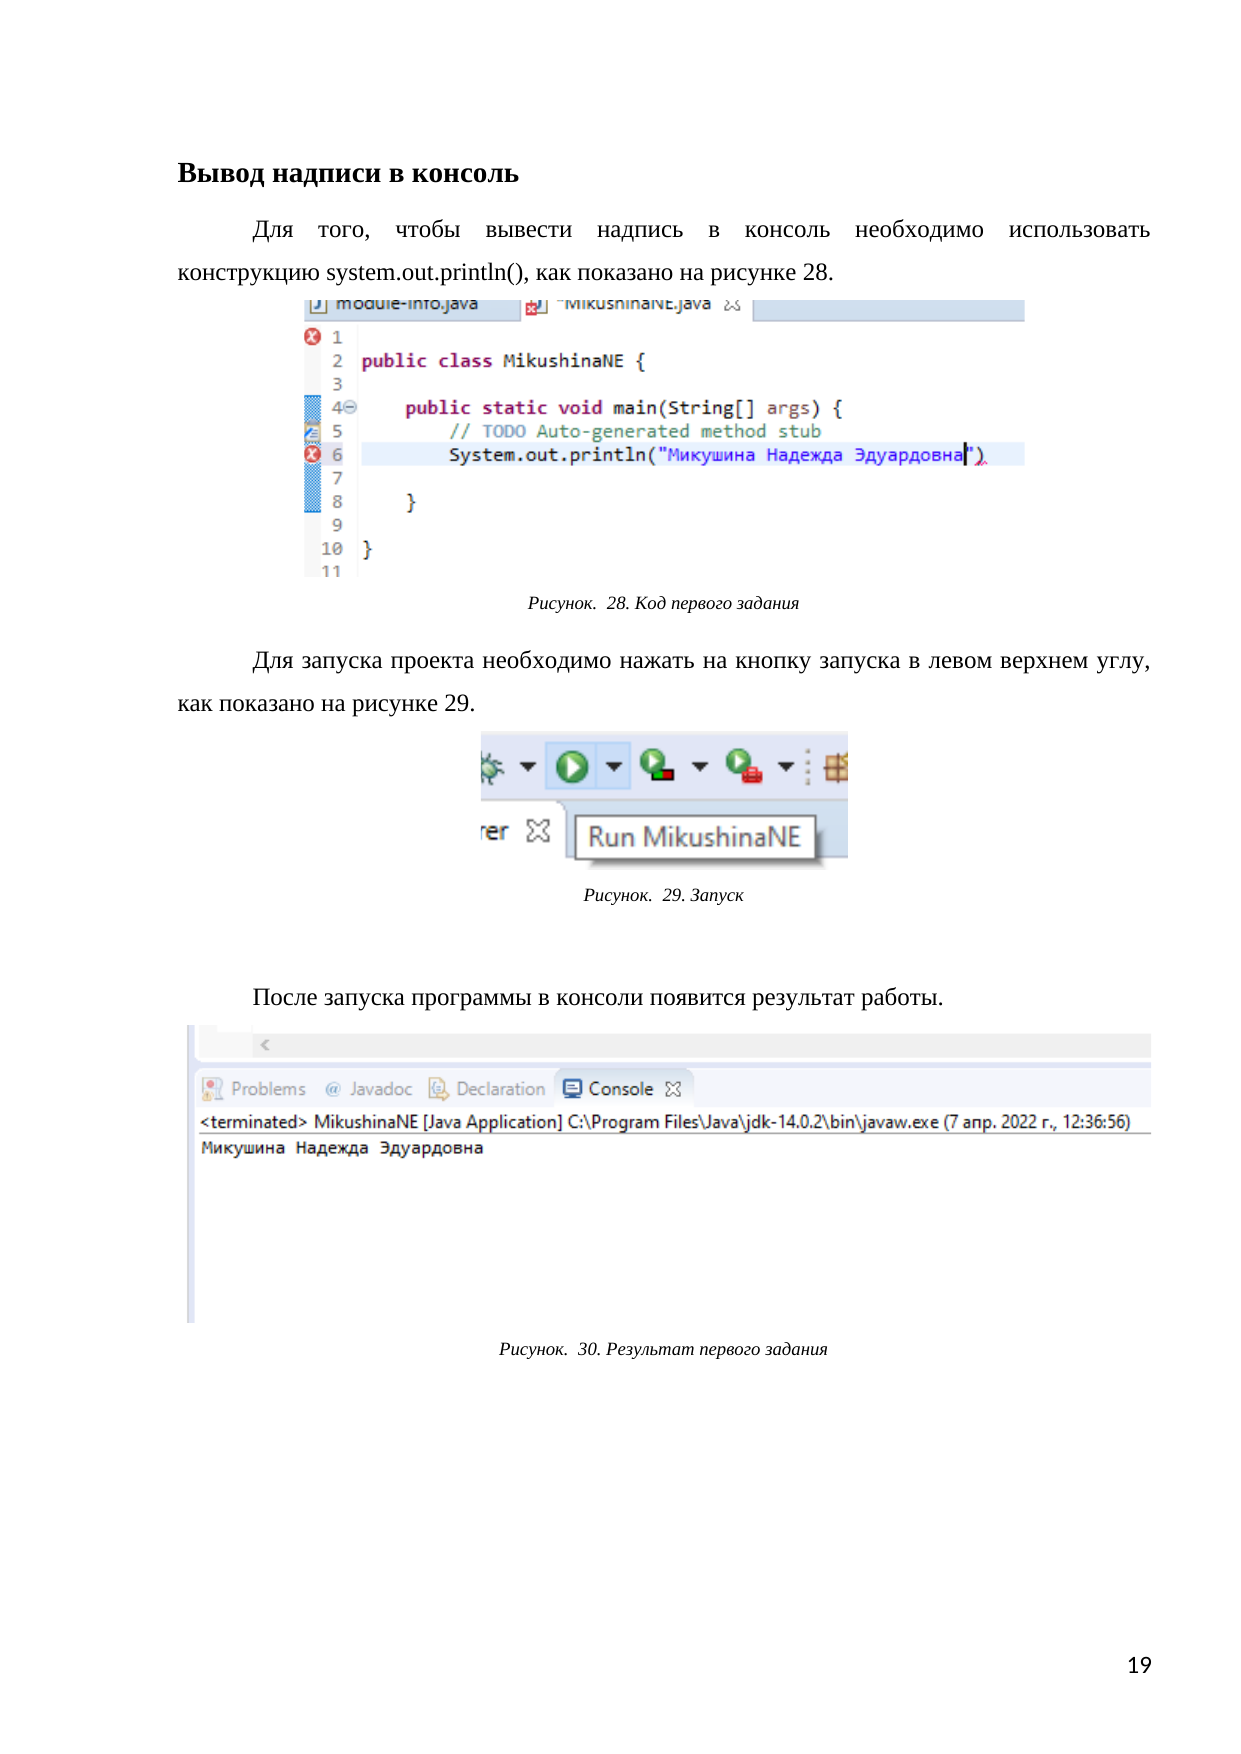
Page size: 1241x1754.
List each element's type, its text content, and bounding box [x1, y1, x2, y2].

text Рисунок. 28. Код первого задания [177, 592, 1152, 614]
text Рисунок. 29. Запуск [177, 884, 1152, 906]
text Для того, чтобы вывести надпись в консоль необходимо использовать конструкцию system.out.println(), как показано на рисунке 28. [177, 214, 1152, 286]
text Для запуска проекта необходимо нажать на кнопку запуска в левом верхнем углу, как показано на рисунке 29. [177, 645, 1152, 717]
picture [304, 300, 1025, 577]
subtitle Вывод надписи в консоль [177, 156, 1152, 189]
text После запуска программы в консоли появится результат работы. [177, 982, 1152, 1011]
text Рисунок. 30. Результат первого задания [177, 1338, 1152, 1359]
picture [480, 731, 848, 870]
picture [177, 1025, 1152, 1323]
